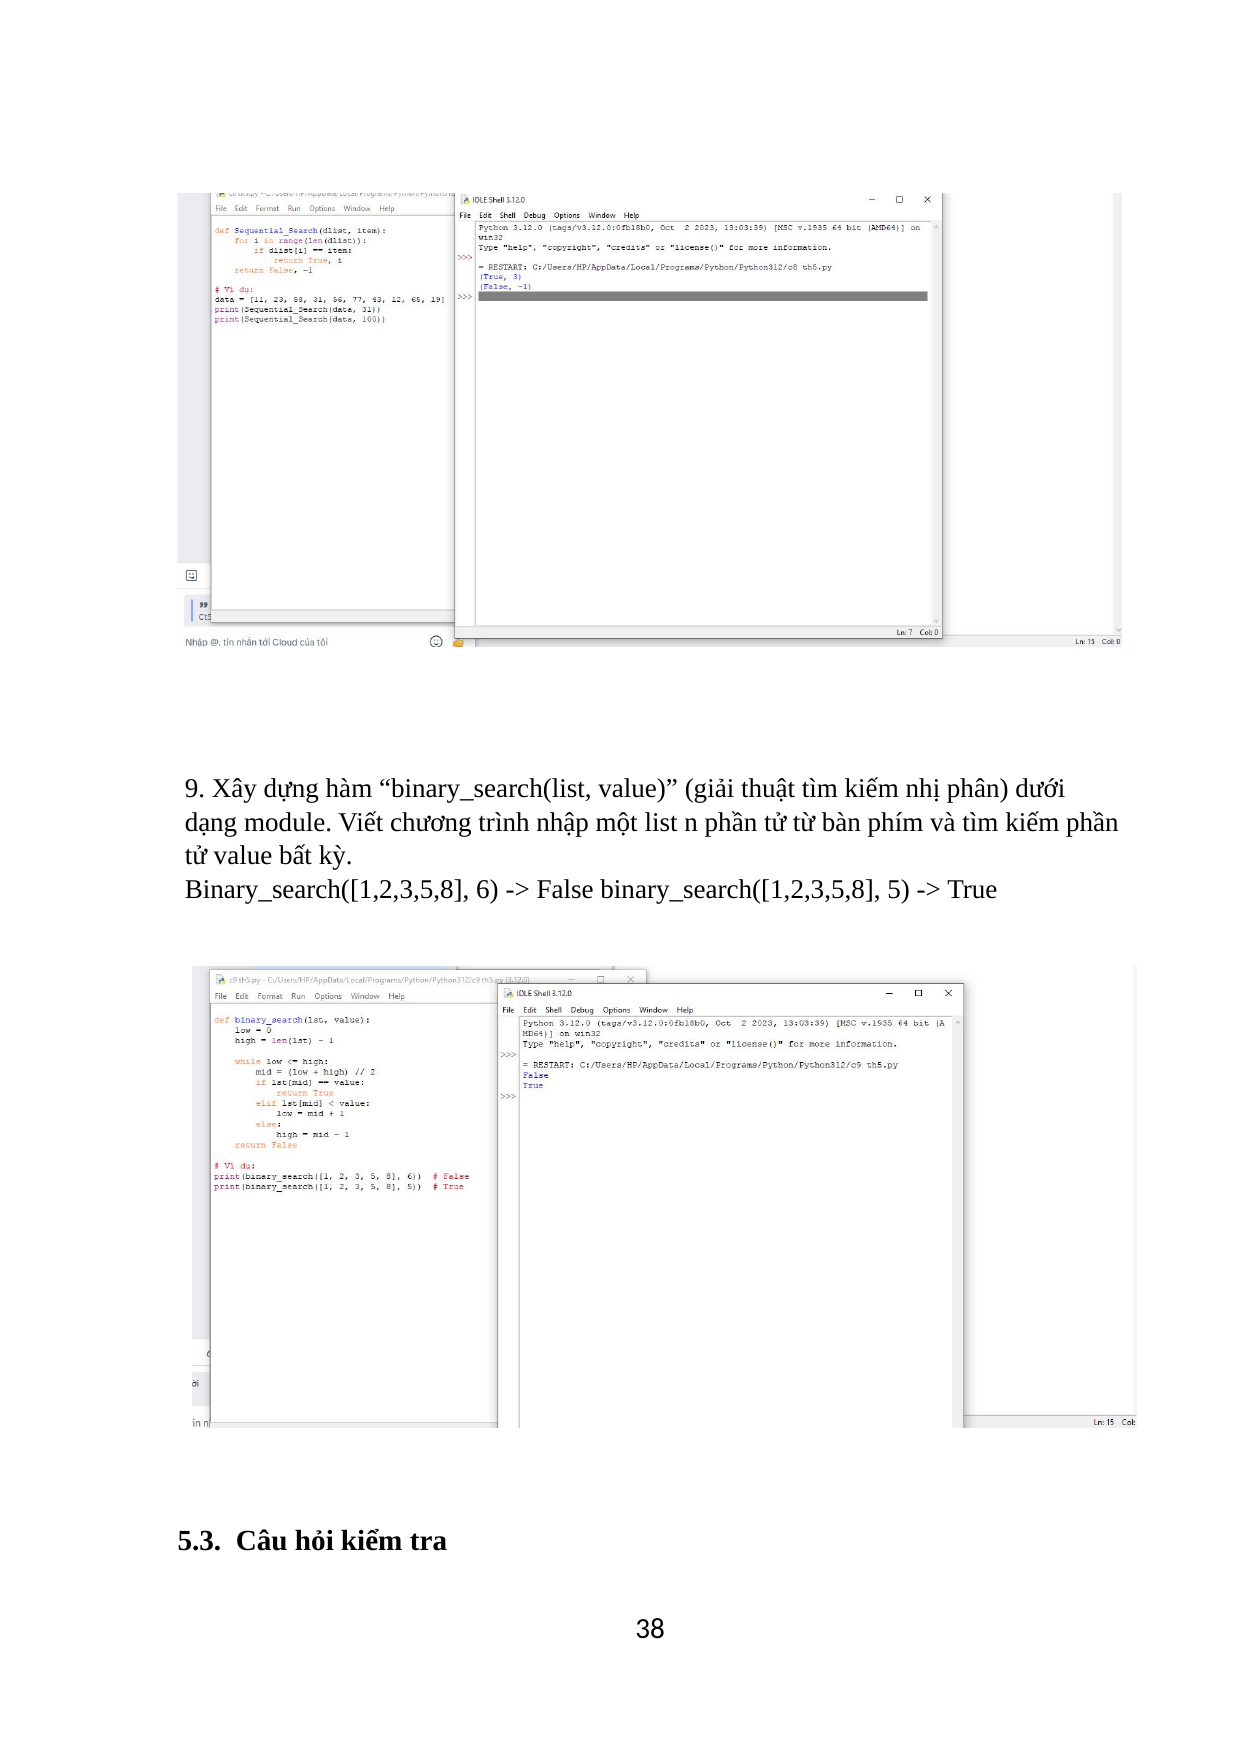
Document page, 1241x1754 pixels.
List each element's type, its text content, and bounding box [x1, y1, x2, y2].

picture [192, 966, 1137, 1428]
text 9. Xây dựng hàm “binary_search(list, value)” (giải thuật tìm kiếm nhị phân) dưới dạng module. Viết chương trình nhập một list n phần tử từ bàn phím và tìm kiếm phần tử value bất kỳ. [184, 772, 1122, 870]
text 5.3. Câu hỏi kiểm tra [177, 1523, 1122, 1557]
picture [177, 193, 1123, 647]
text Binary_search([1,2,3,5,8], 6) -> False binary_search([1,2,3,5,8], 5) -> True [184, 873, 1122, 904]
